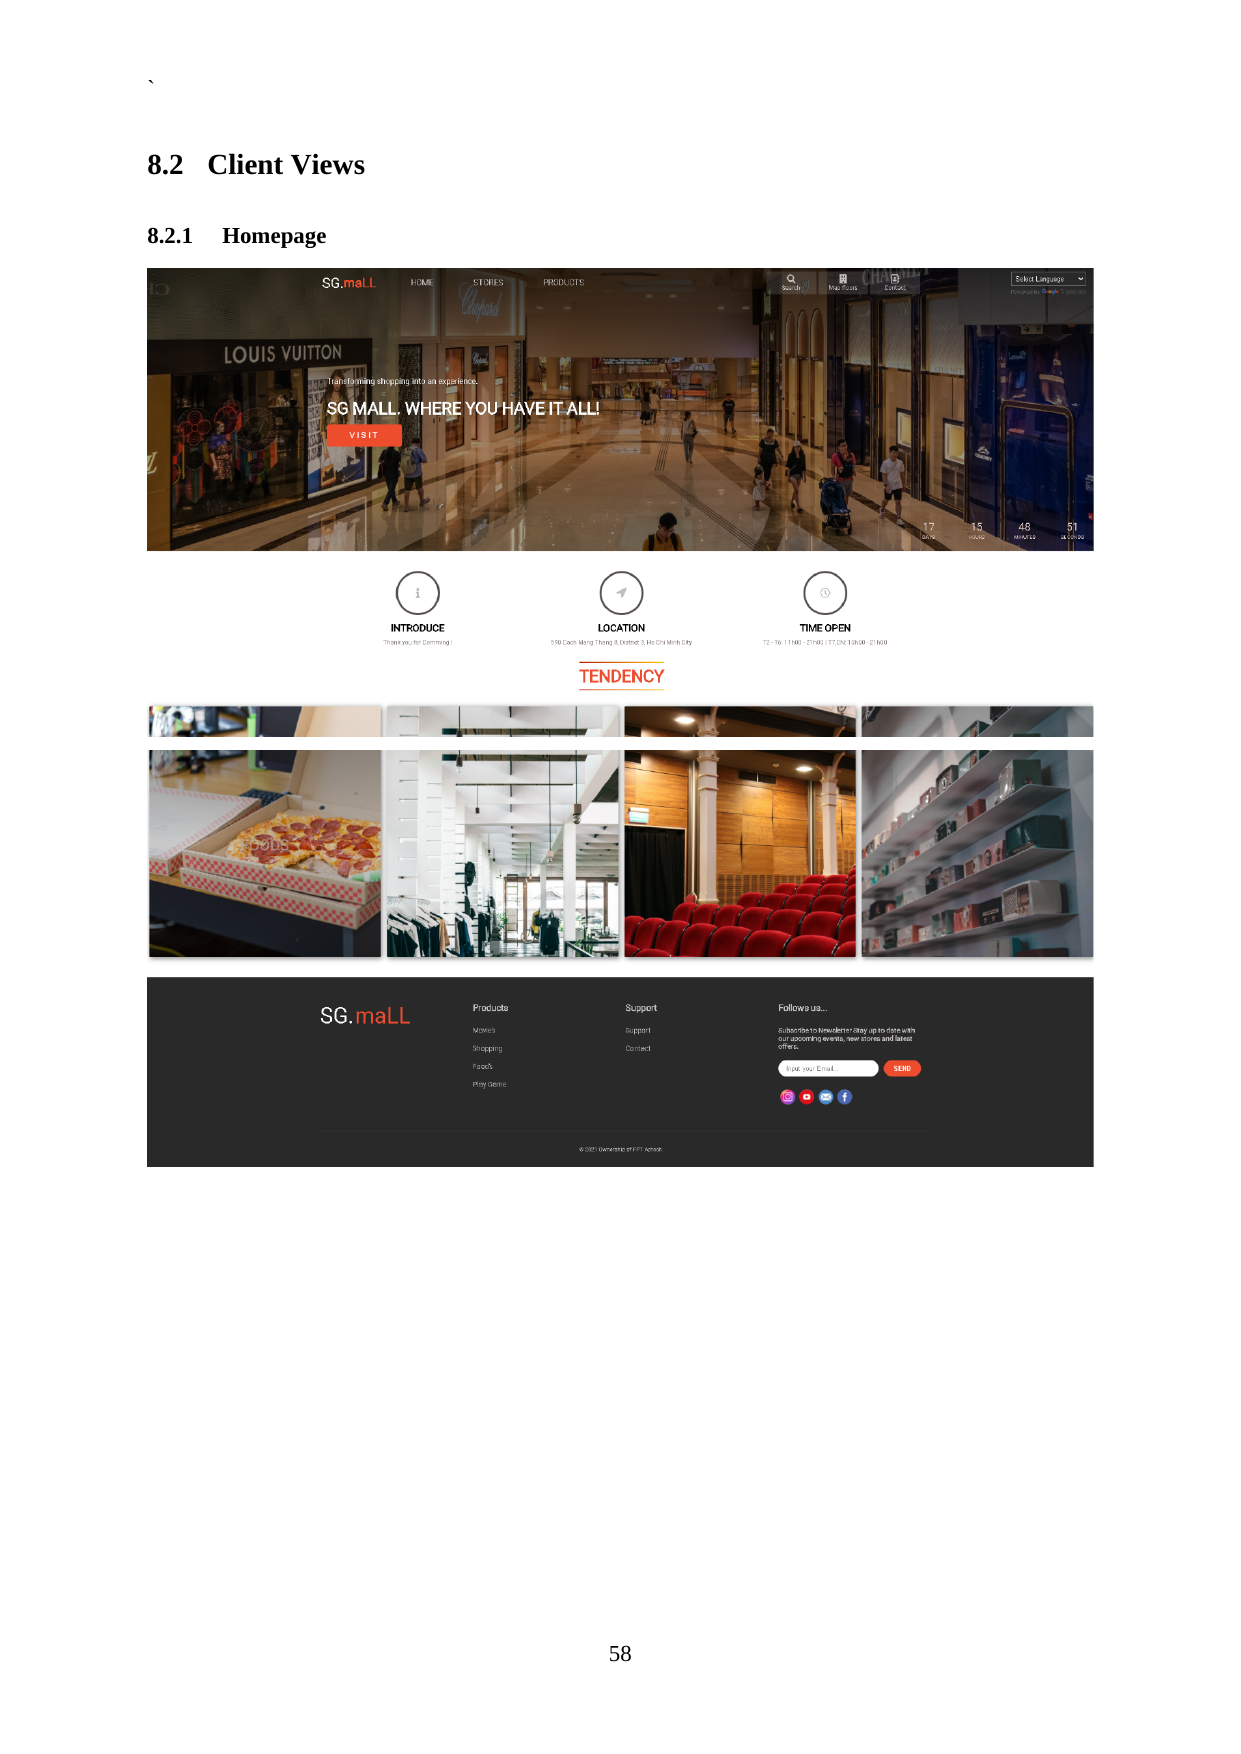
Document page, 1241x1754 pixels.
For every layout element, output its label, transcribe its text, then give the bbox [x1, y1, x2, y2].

subtitle Client Views [147, 147, 1093, 181]
subtitle Homepage [147, 222, 1093, 249]
picture [147, 750, 1094, 1167]
picture [147, 268, 1094, 737]
